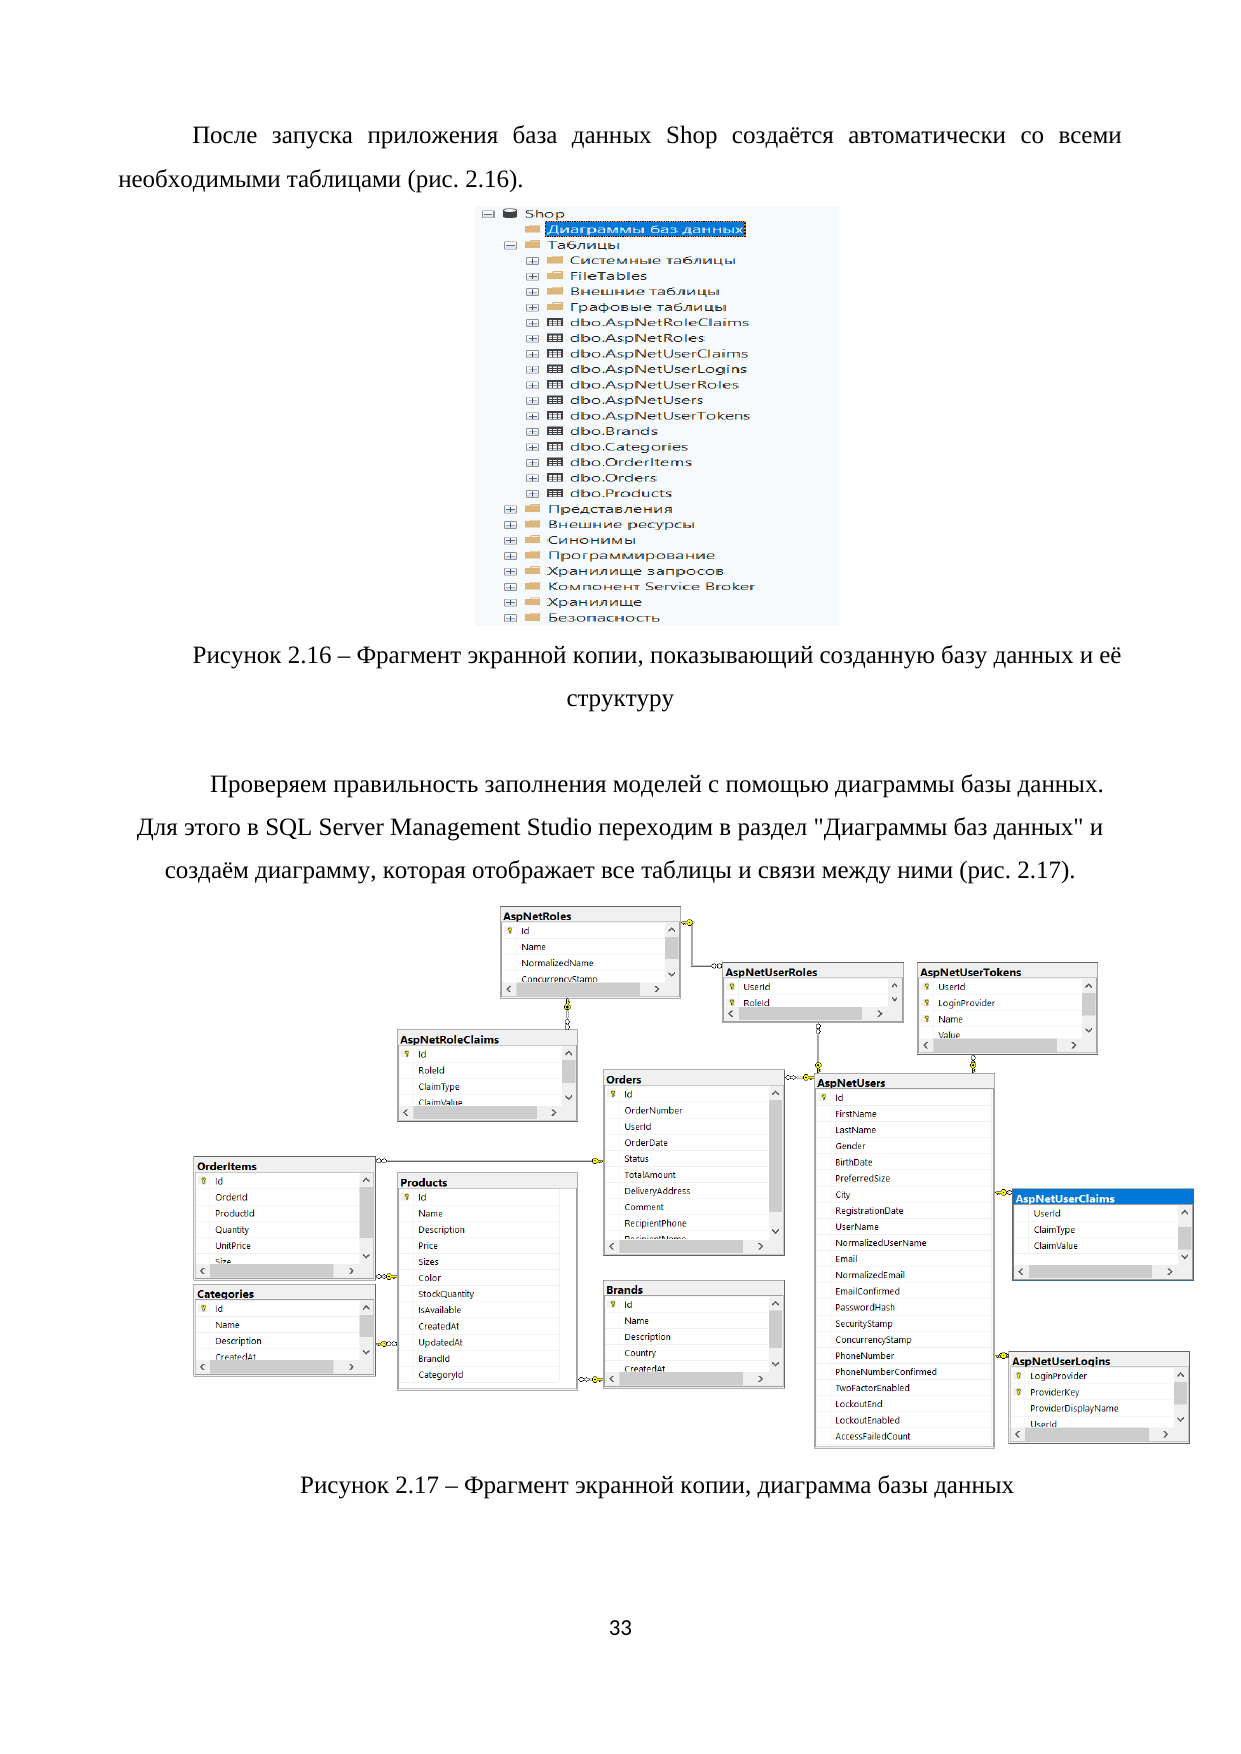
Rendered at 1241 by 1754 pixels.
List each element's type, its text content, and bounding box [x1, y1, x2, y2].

text Рисунок 2.16 – Фрагмент экранной копии, показывающий созданную базу данных и её структуру [118, 640, 1122, 712]
text Проверяем правильность заполнения моделей с помощью диаграммы базы данных. Для этого в SQL Server Management Studio переходим в раздел "Диаграммы баз данных" и создаём диаграмму, которая отображает все таблицы и связи между ними (рис. 2.17). [118, 769, 1122, 884]
text После запуска приложения база данных Shop создаётся автоматически со всеми необходимыми таблицами (рис. 2.16). [118, 121, 1122, 192]
picture [474, 206, 840, 626]
picture [192, 898, 1196, 1456]
text Рисунок 2.17 – Фрагмент экранной копии, диаграмма базы данных [118, 1470, 1122, 1498]
